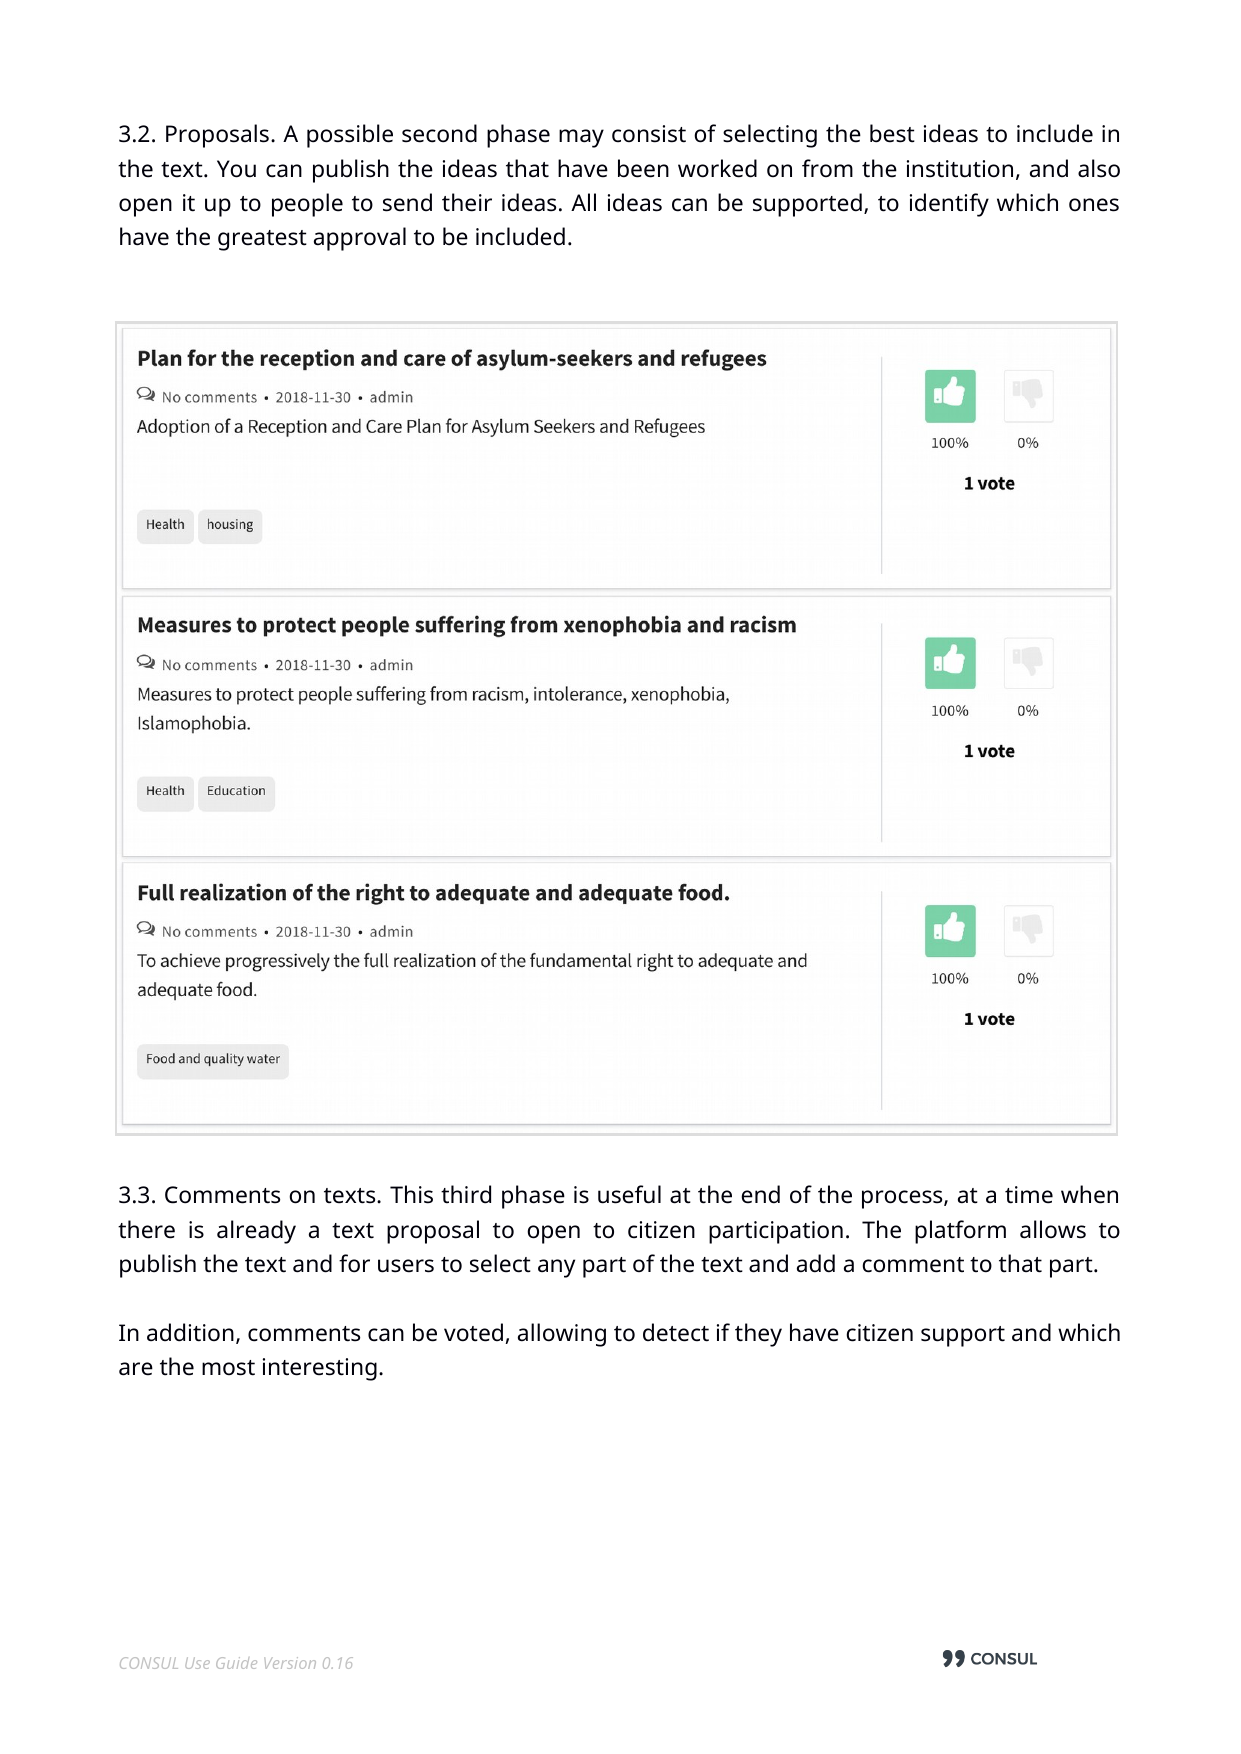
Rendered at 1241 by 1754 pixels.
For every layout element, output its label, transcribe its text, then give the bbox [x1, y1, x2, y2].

text In addition, comments can be voted, allowing to detect if they have citizen support and which are the most interesting. [118, 1317, 1122, 1383]
picture [939, 1648, 1040, 1670]
text 3.2. Proposals. A possible second phase may consist of selecting the best ideas to include in the text. You can publish the ideas that have been worked on from the institution, and also open it up to people to send their ideas. All ideas can be supported, to identify which ones have the greatest approval to be included. [118, 118, 1122, 252]
picture [117, 324, 1116, 1133]
text 3.3. Comments on texts. This third phase is useful at the end of the process, at a time when there is already a text proposal to open to citizen participation. The platform allows to publish the text and for users to select any part of the text and add a comment to that part. [118, 1179, 1122, 1279]
